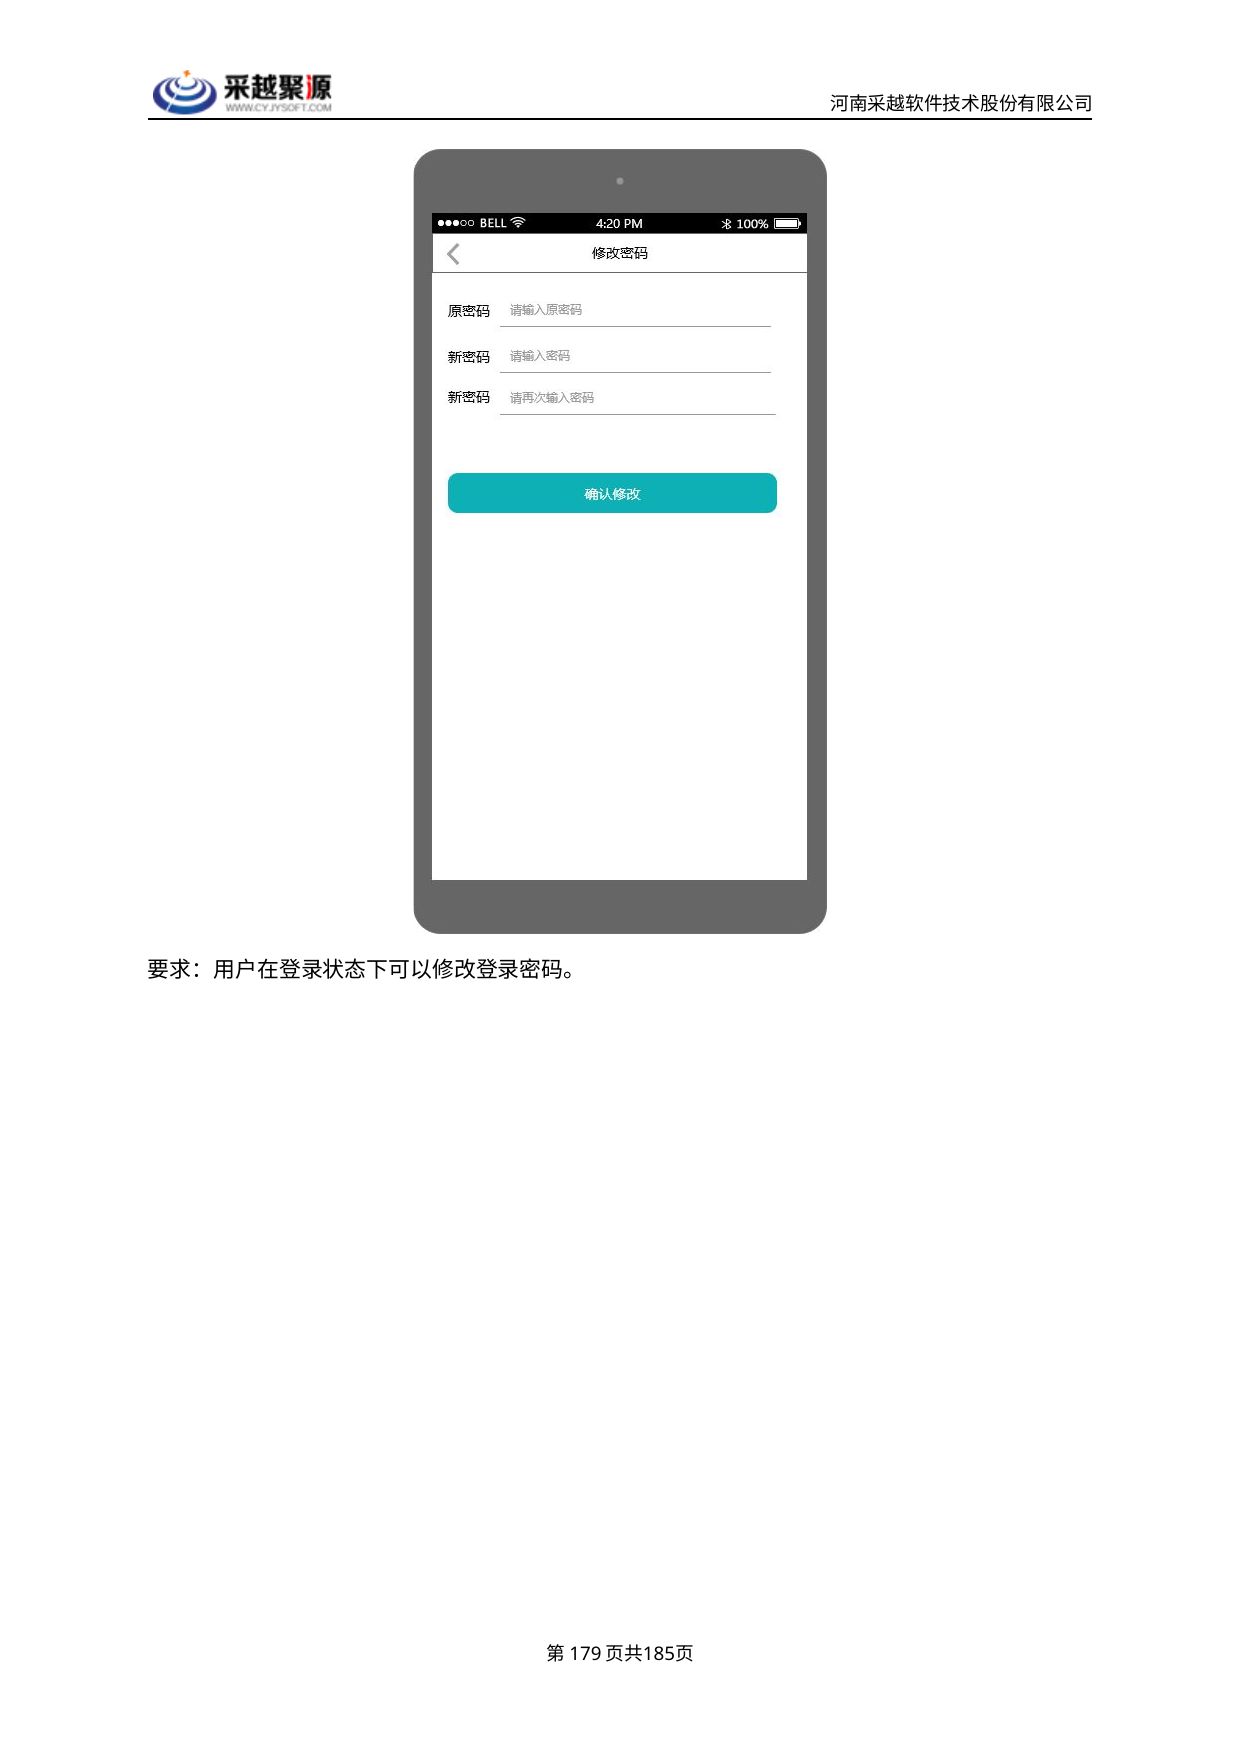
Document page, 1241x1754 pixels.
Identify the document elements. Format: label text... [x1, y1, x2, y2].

text 要求：用户在登录状态下可以修改登录密码。 [148, 938, 1092, 998]
picture [413, 149, 827, 934]
picture [153, 70, 333, 118]
